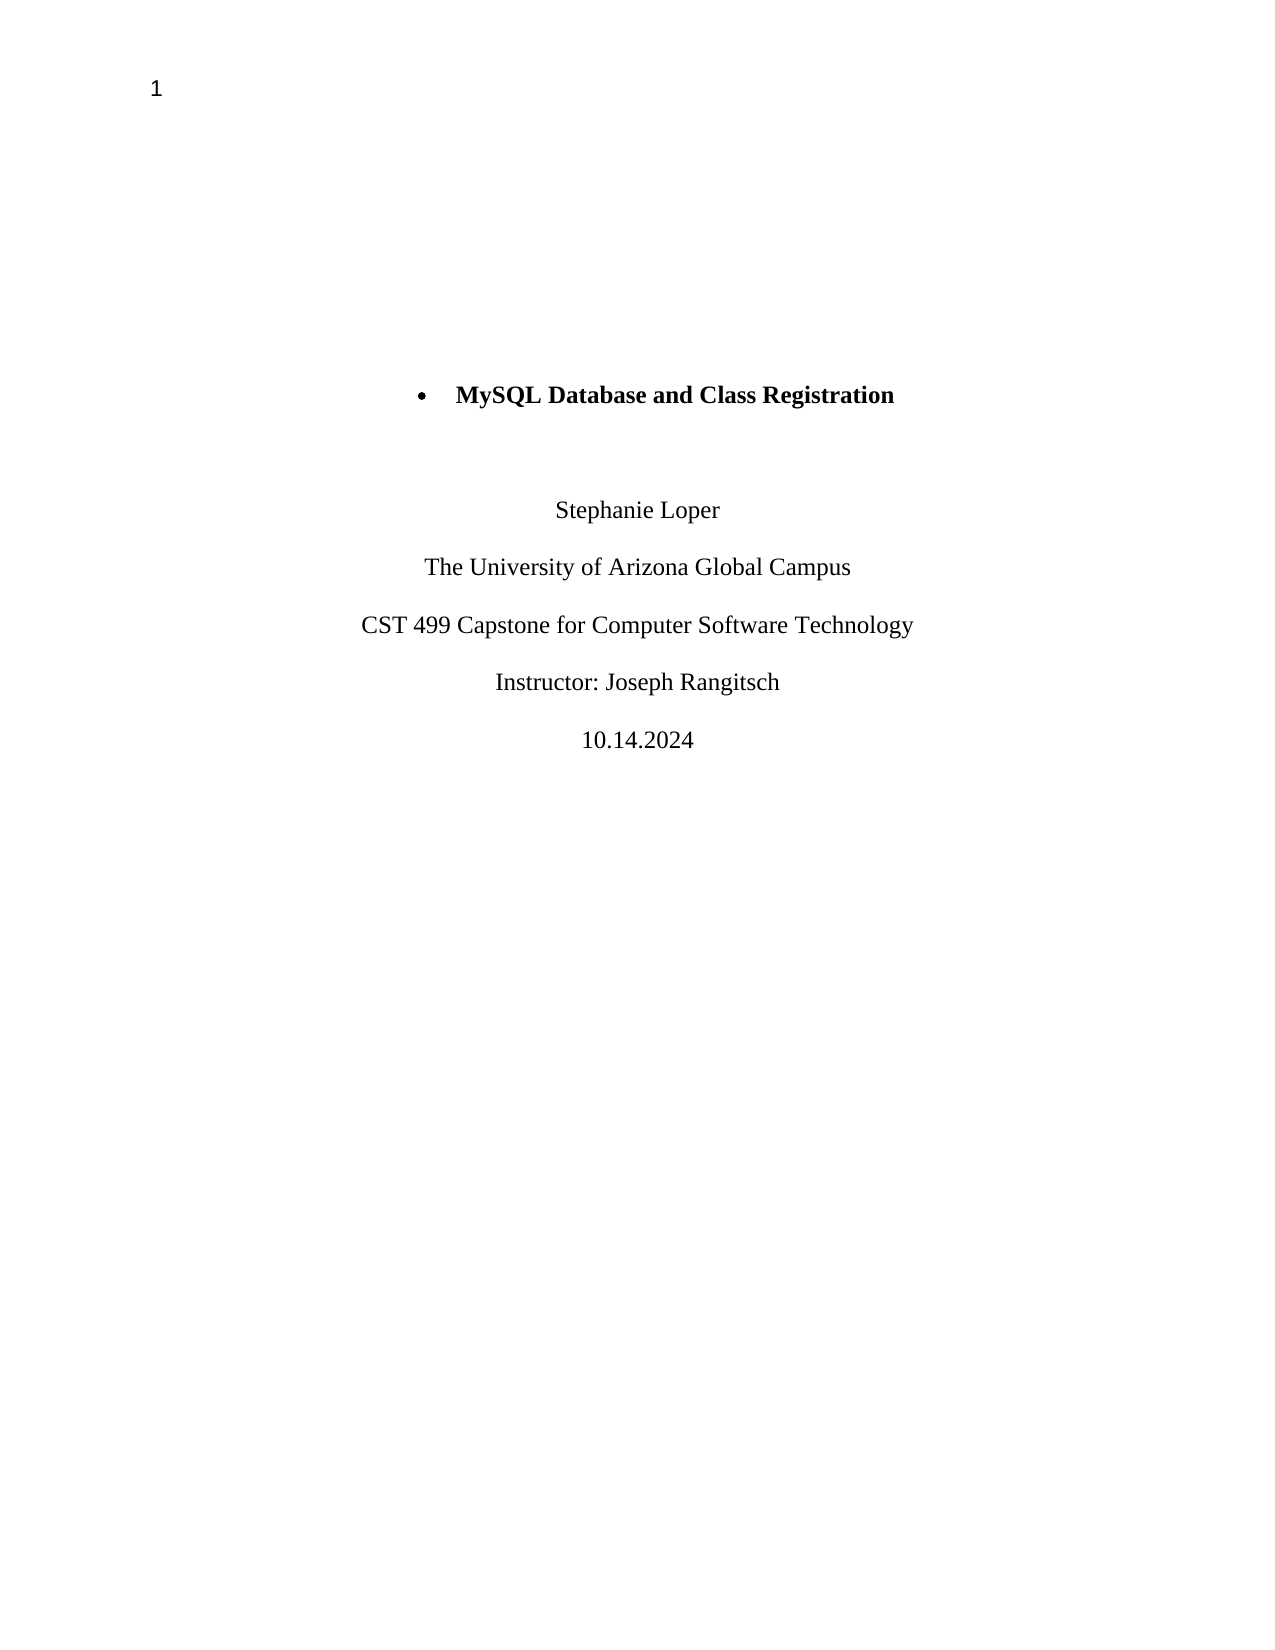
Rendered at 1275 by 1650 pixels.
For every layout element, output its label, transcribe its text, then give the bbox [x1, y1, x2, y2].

list MySQL Database and Class Registration [187, 380, 1125, 409]
text CST 499 Capstone for Computer Software Technology Instructor: Joseph Rangitsch [150, 610, 1125, 696]
text The University of Arizona Global Campus [150, 552, 1125, 581]
text 10.14.2024 [150, 725, 1125, 754]
text Stephanie Loper [150, 495, 1125, 524]
